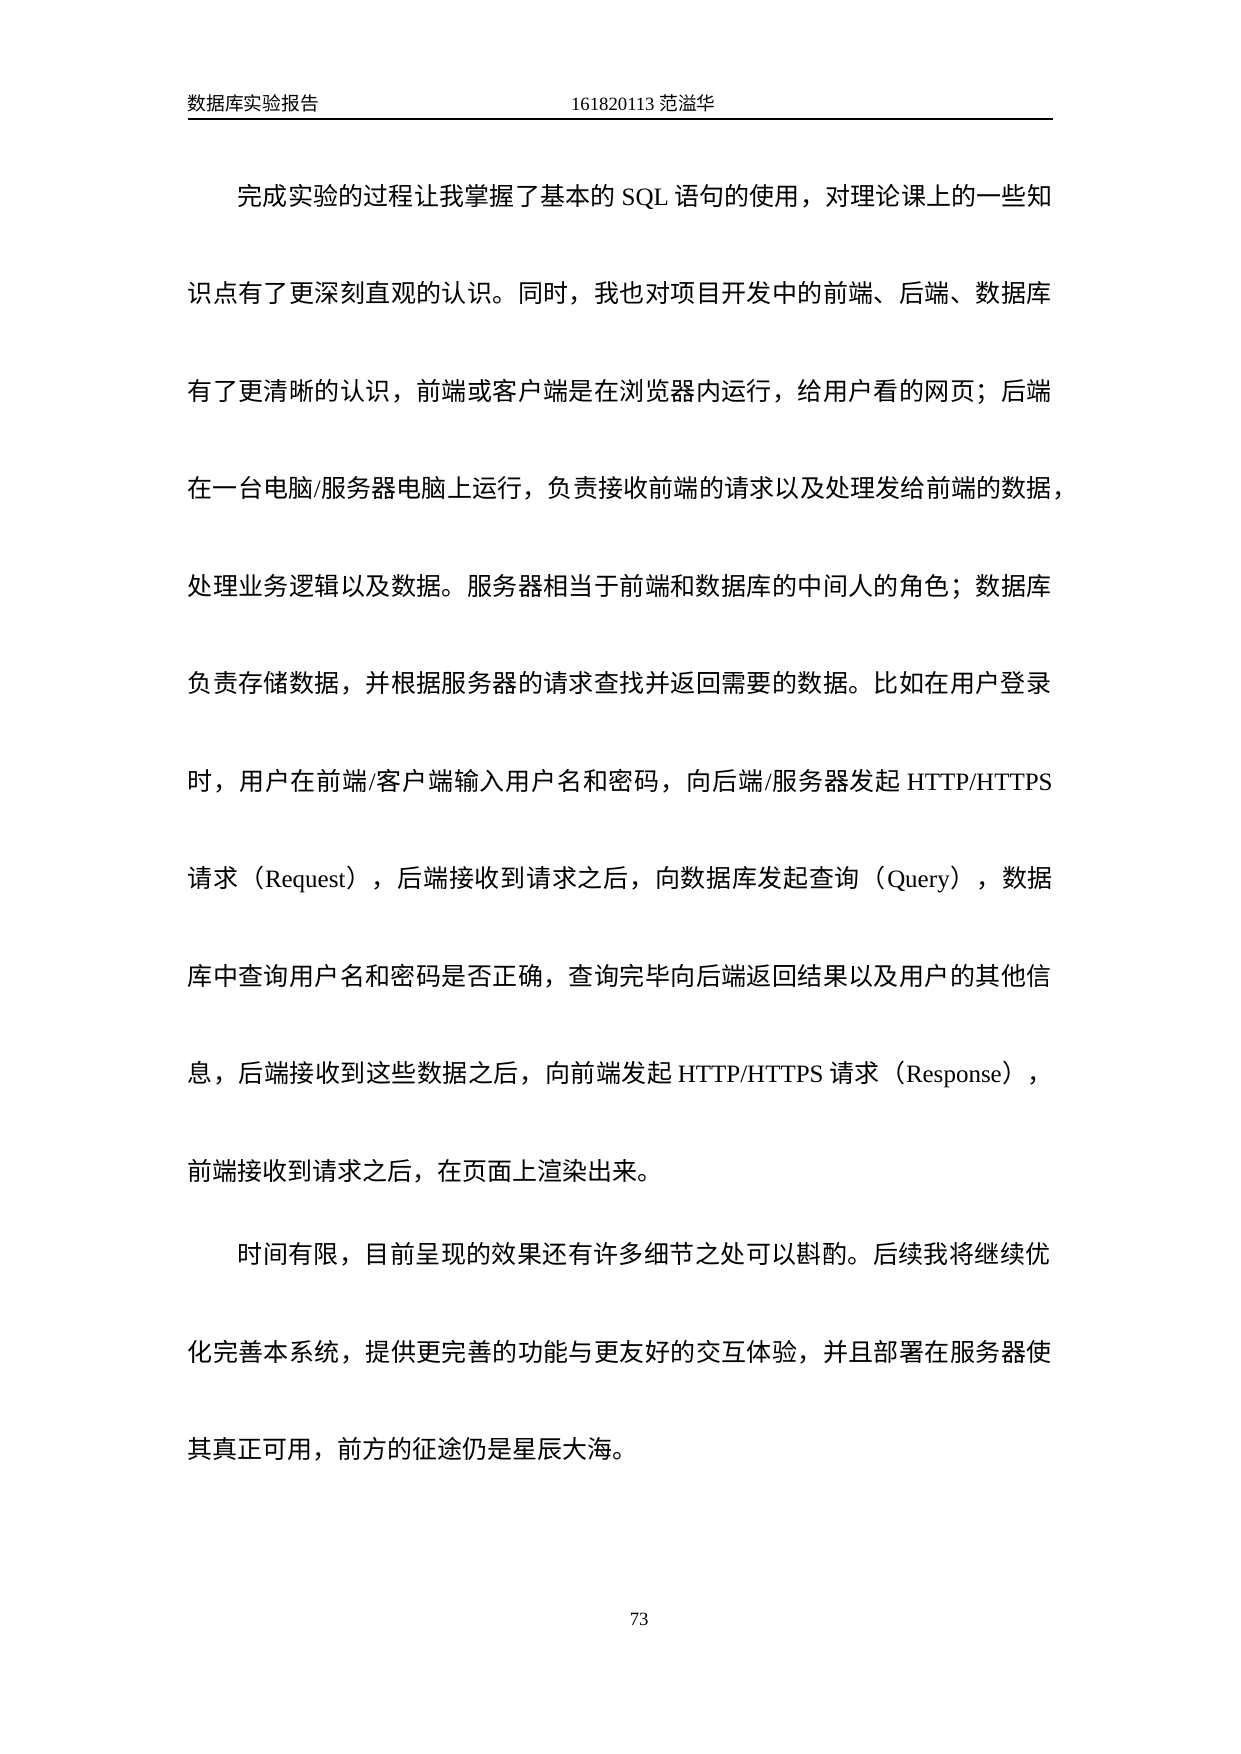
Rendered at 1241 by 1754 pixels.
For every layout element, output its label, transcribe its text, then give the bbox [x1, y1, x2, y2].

text 完成实验的过程让我掌握了基本的SQL语句的使用，对理论课上的一些知识点有了更深刻直观的认识。同时，我也对项目开发中的前端、后端、数据库有了更清晰的认识，前端或客户端是在浏览器内运行，给用户看的网页；后端在一台电脑/服务器电脑上运行，负责接收前端的请求以及处理发给前端的数据，处理业务逻辑以及数据。服务器相当于前端和数据库的中间人的角色；数据库负责存储数据，并根据服务器的请求查找并返回需要的数据。比如在用户登录时，用户在前端/客户端输入用户名和密码，向后端/服务器发起HTTP/HTTPS请求（Request），后端接收到请求之后，向数据库发起查询（Query），数据库中查询用户名和密码是否正确，查询完毕向后端返回结果以及用户的其他信息，后端接收到这些数据之后，向前端发起HTTP/HTTPS请求（Response），前端接收到请求之后，在页面上渲染出来。 [187, 162, 1053, 1202]
text 时间有限，目前呈现的效果还有许多细节之处可以斟酌。后续我将继续优化完善本系统，提供更完善的功能与更友好的交互体验，并且部署在服务器使其真正可用，前方的征途仍是星辰大海。 [187, 1220, 1053, 1480]
